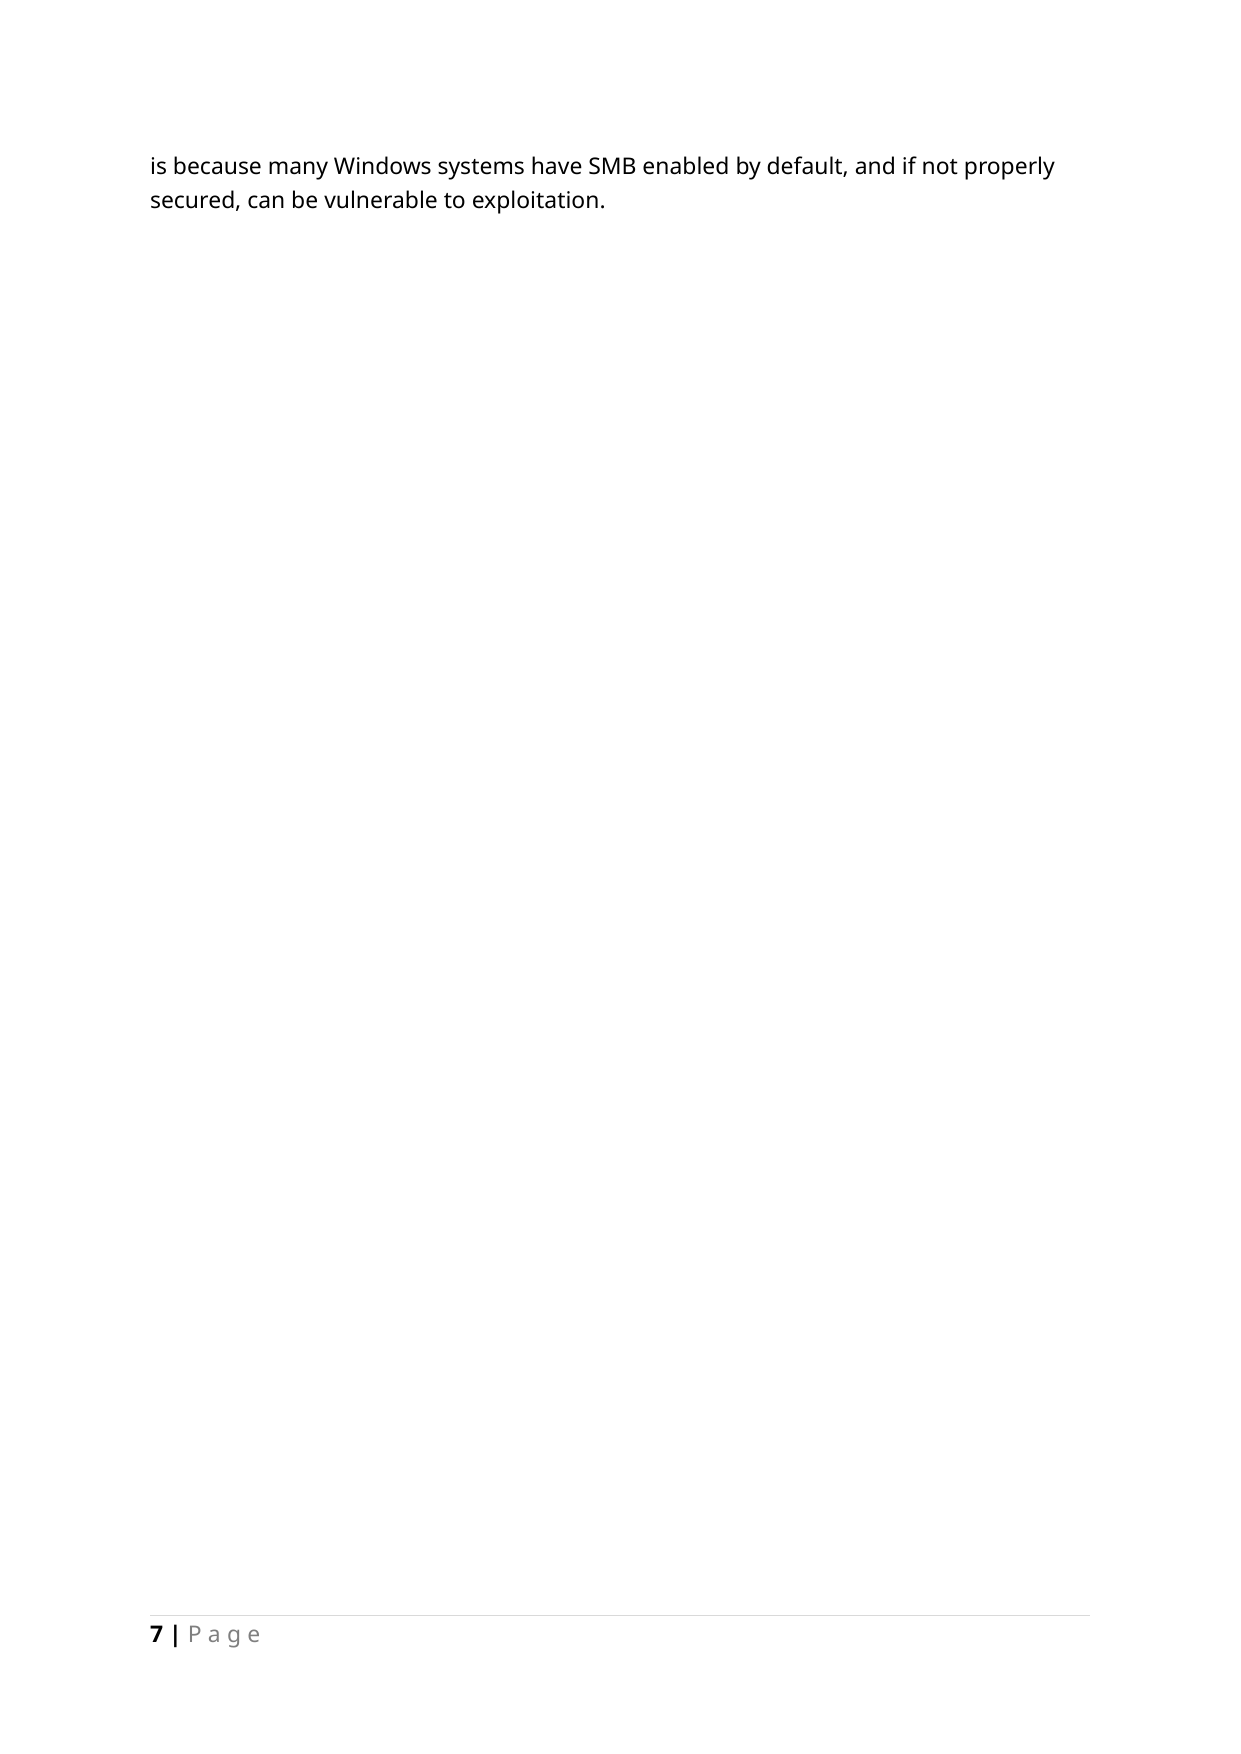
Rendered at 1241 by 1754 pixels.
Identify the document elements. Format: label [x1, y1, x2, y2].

text [150, 150, 1090, 215]
